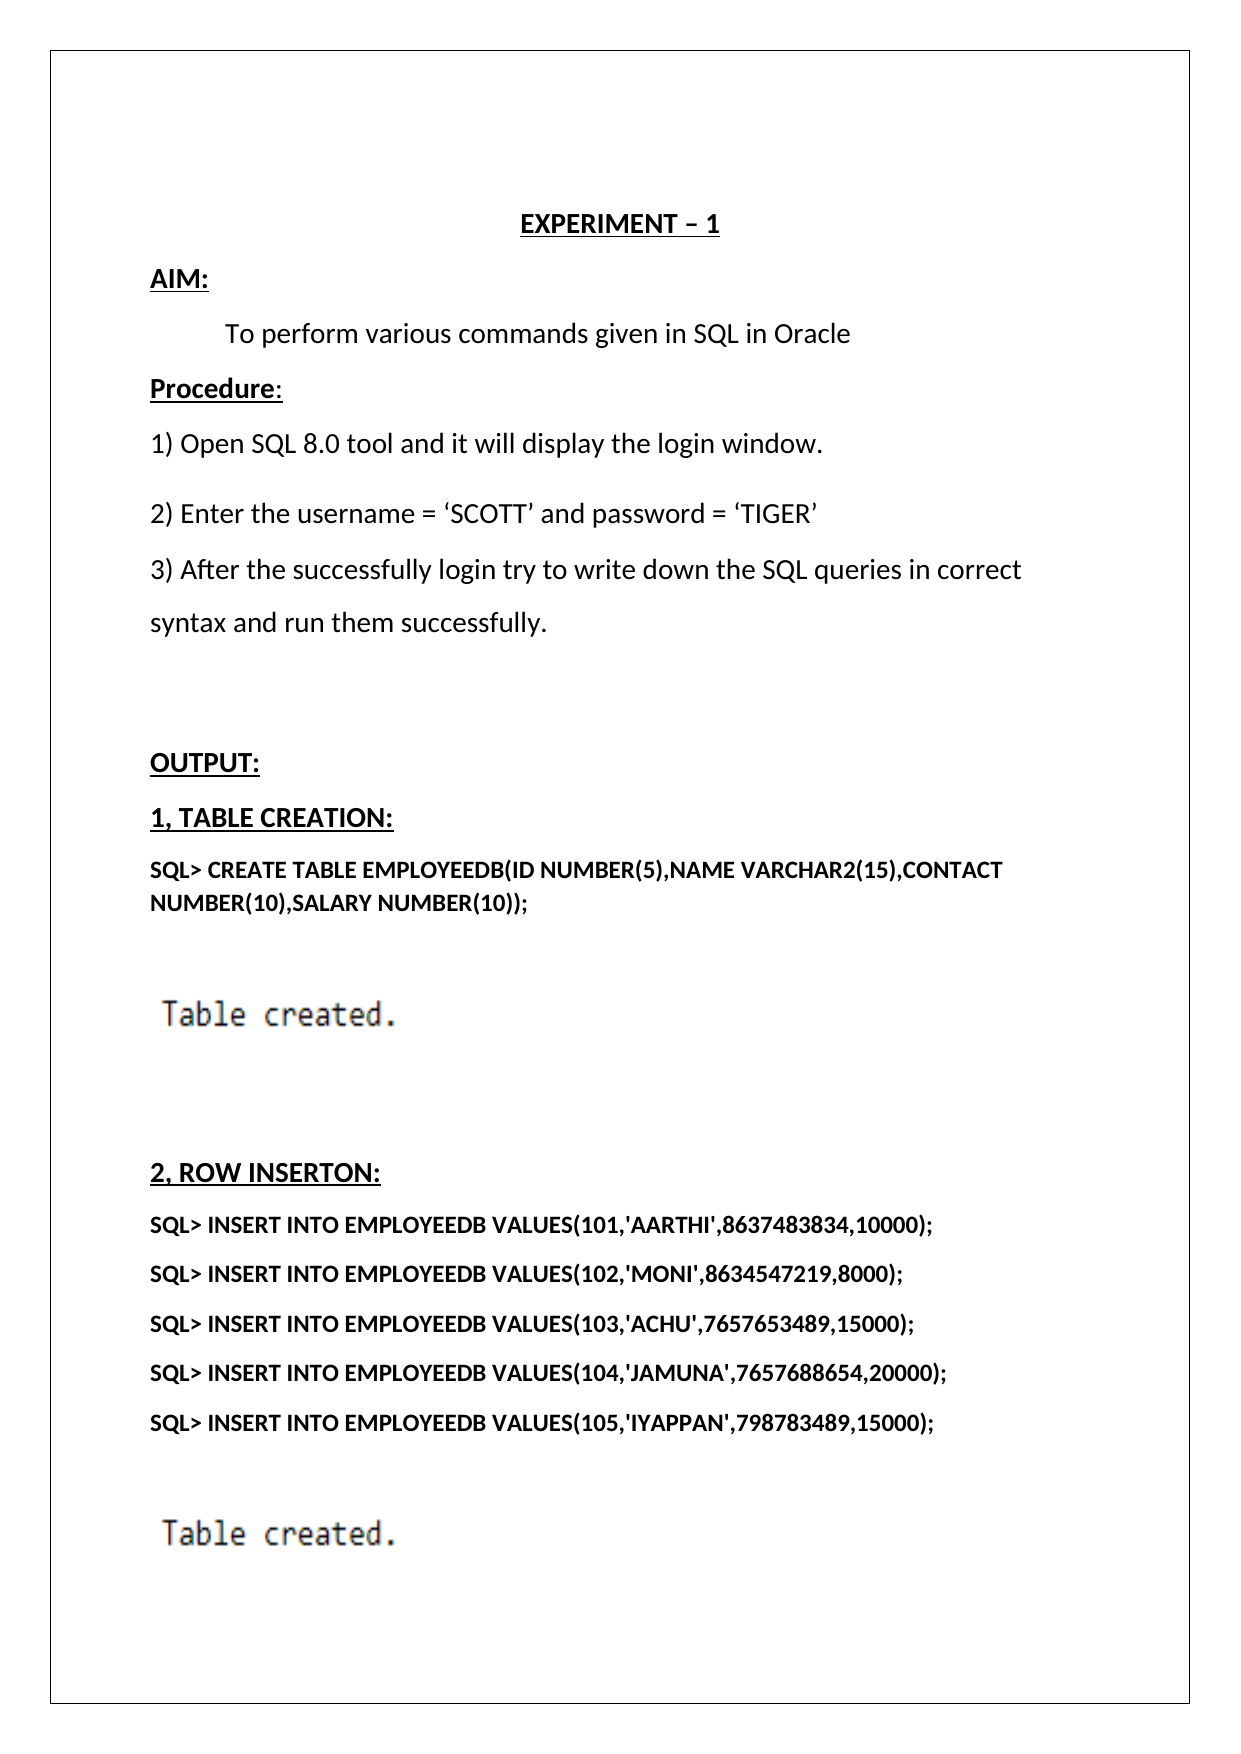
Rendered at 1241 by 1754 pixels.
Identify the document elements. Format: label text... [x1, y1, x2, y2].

text SQL> INSERT INTO EMPLOYEEDB VALUES(105,'IYAPPAN',798783489,15000); [150, 1407, 1090, 1438]
text SQL> INSERT INTO EMPLOYEEDB VALUES(104,'JAMUNA',7657688654,20000); [150, 1358, 1090, 1388]
text SQL> INSERT INTO EMPLOYEEDB VALUES(101,'AARTHI',8637483834,10000); [150, 1209, 1090, 1239]
text EXPERIMENT – 1 [150, 205, 1090, 241]
text 1) Open SQL 8.0 tool and it will display the login window. [150, 426, 1090, 461]
text 3) After the successfully login try to write down the SQL queries in correct syntax and run them successfully. [150, 551, 1090, 640]
text AIM: [150, 260, 1090, 296]
text OUTPUT: [150, 744, 1090, 780]
text 2) Enter the username = ‘SCOTT’ and password = ‘TIGER’ [150, 496, 1090, 531]
text SQL> INSERT INTO EMPLOYEEDB VALUES(103,'ACHU',7657653489,15000); [150, 1308, 1090, 1338]
picture [150, 937, 811, 1080]
text To perform various commands given in SQL in Oracle [150, 315, 1090, 351]
text Procedure: [150, 370, 1090, 406]
text 2, ROW INSERTON: [150, 1154, 1090, 1189]
text 1, TABLE CREATION: [150, 799, 1090, 835]
picture [150, 1456, 811, 1600]
text SQL> INSERT INTO EMPLOYEEDB VALUES(102,'MONI',8634547219,8000); [150, 1258, 1090, 1289]
text SQL> CREATE TABLE EMPLOYEEDB(ID NUMBER(5),NAME VARCHAR2(15),CONTACT NUMBER(10),SALARY NUMBER(10)); [150, 854, 1090, 918]
